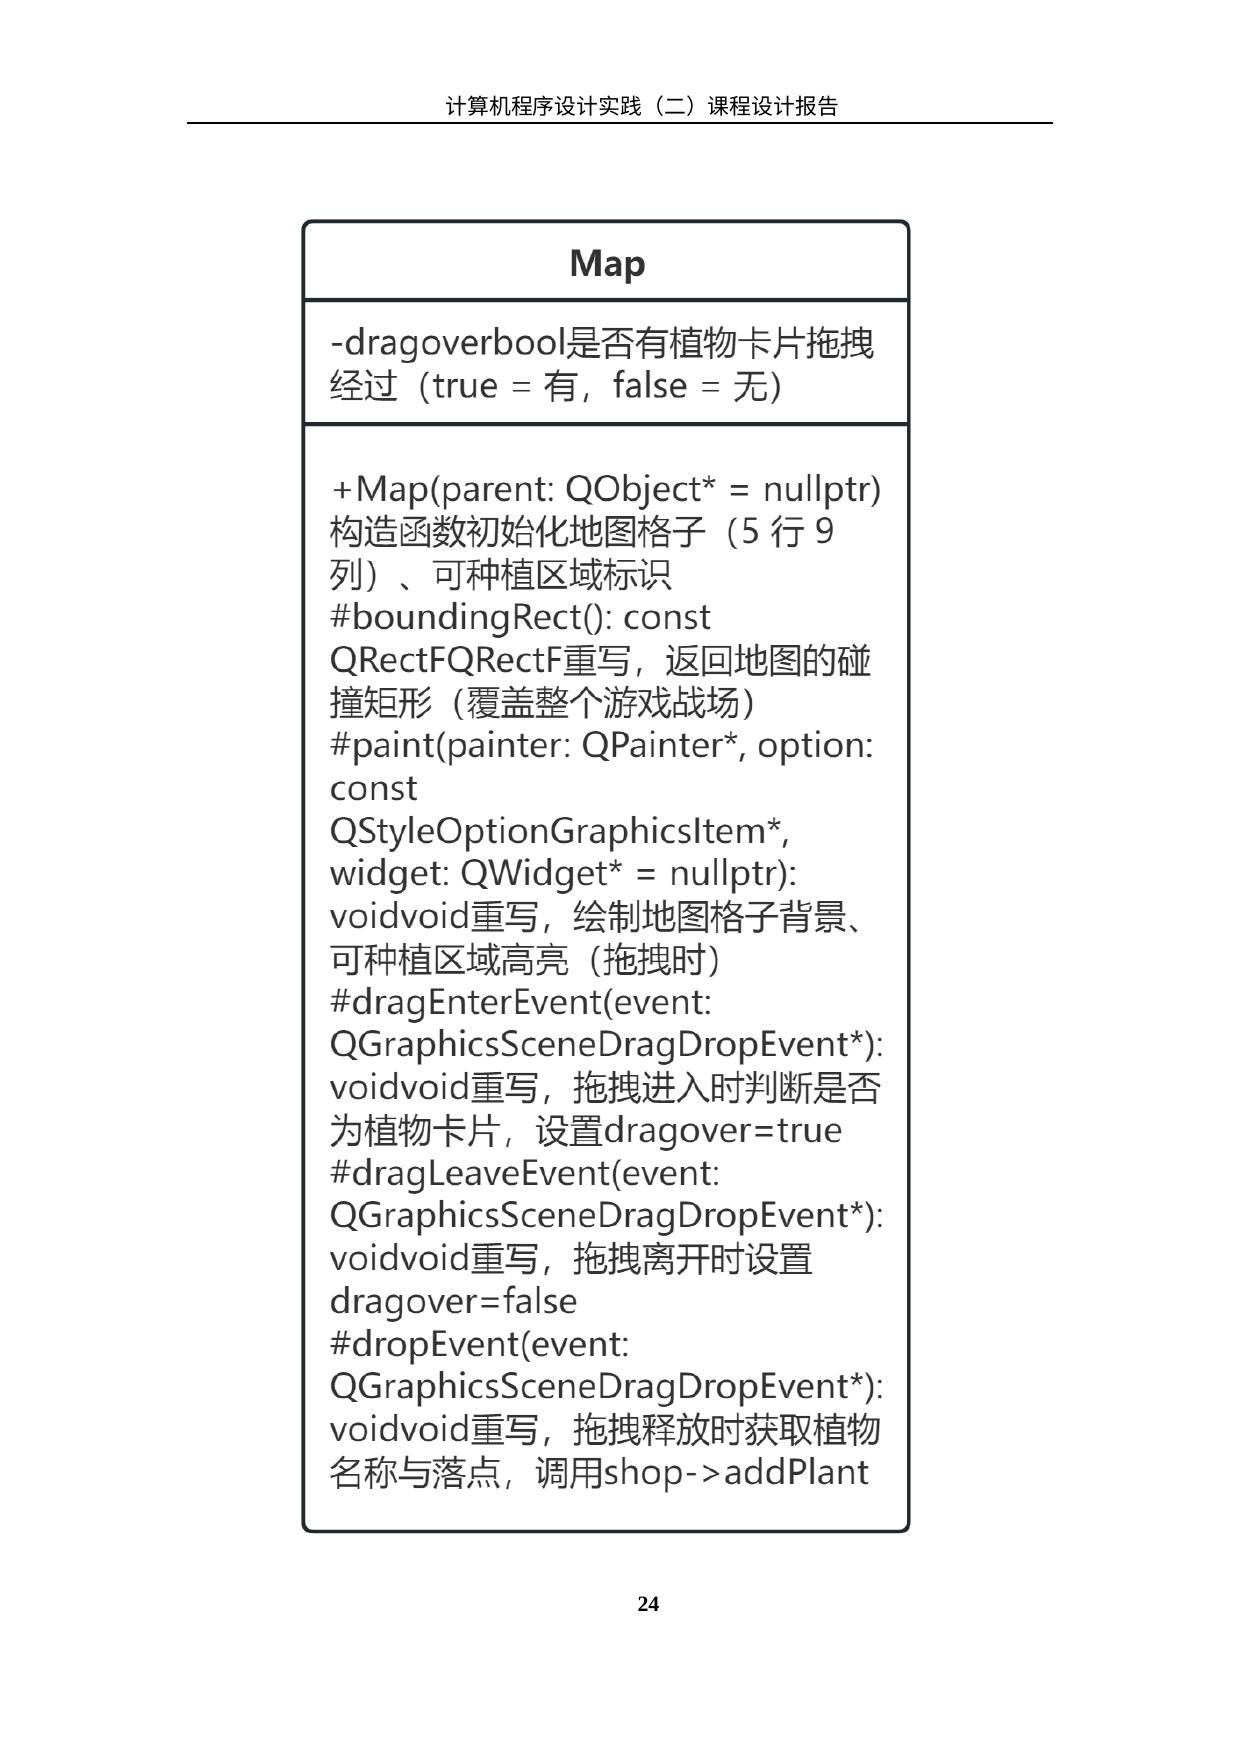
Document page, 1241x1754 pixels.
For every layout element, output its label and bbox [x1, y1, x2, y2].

picture [237, 155, 974, 1597]
